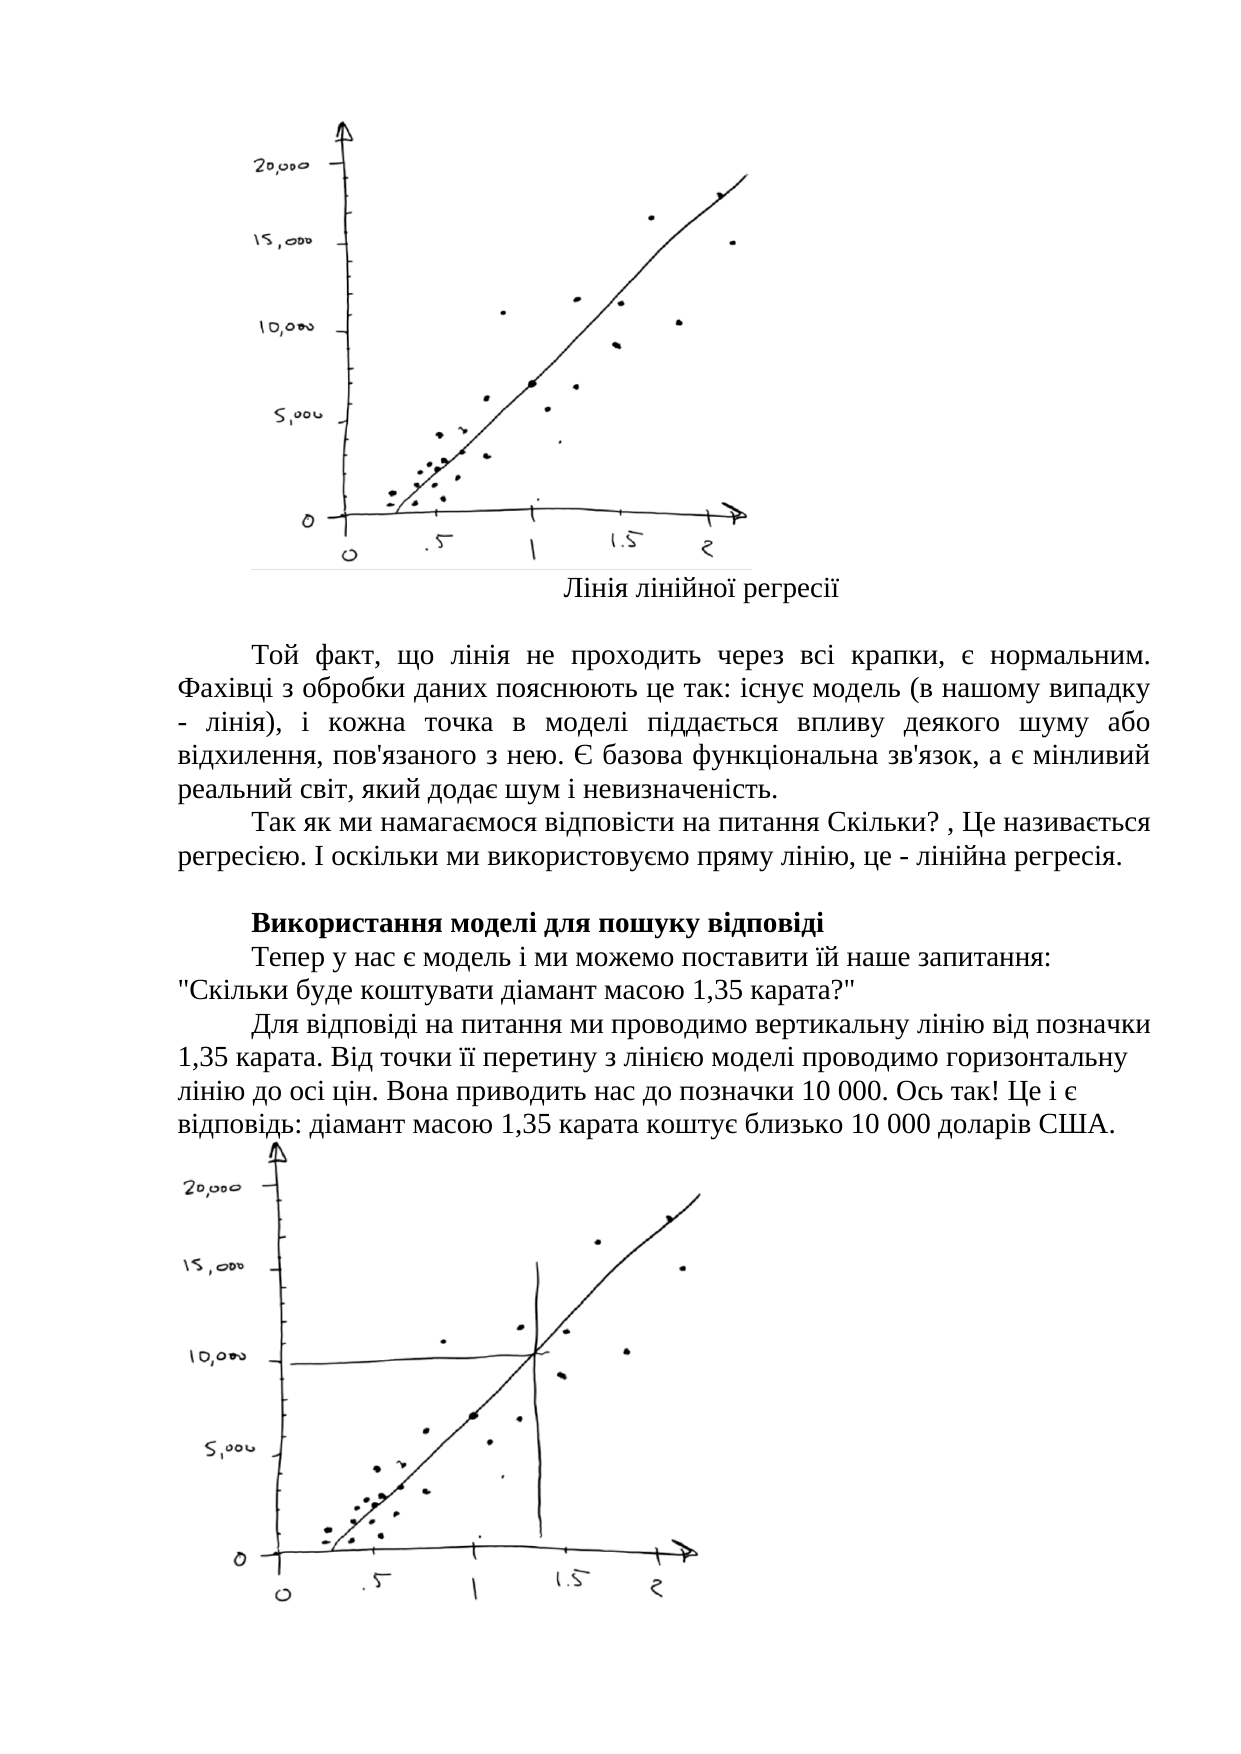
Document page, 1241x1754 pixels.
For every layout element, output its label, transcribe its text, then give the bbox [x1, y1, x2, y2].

text Для відповіді на питання ми проводимо вертикальну лінію від позначки 1,35 карата. Від точки її перетину з лінією моделі проводимо горизонтальну лінію до осі цін. Вона приводить нас до позначки 10 000. Ось так! Це і є відповідь: діамант масою 1,35 карата коштує близько 10 000 доларів США. [177, 1006, 1152, 1140]
picture [251, 118, 752, 570]
picture [177, 1140, 705, 1608]
text Лінія лінійної регресії [177, 570, 1152, 603]
text Використання моделі для пошуку відповіді [177, 905, 1152, 939]
text Так як ми намагаємося відповісти на питання Скільки? , Це називається регресією. І оскільки ми використовуємо пряму лінію, це - лінійна регресія. [177, 804, 1152, 872]
text Той факт, що лінія не проходить через всі крапки, є нормальним. Фахівці з обробки даних пояснюють це так: існує модель (в нашому випадку - лінія), і кожна точка в моделі піддається впливу деякого шуму або відхилення, пов'язаного з нею. Є базова функціональна зв'язок, а є мінливий реальний світ, який додає шум і невизначеність. [177, 637, 1152, 804]
text Тепер у нас є модель і ми можемо поставити їй наше запитання: "Скільки буде коштувати діамант масою 1,35 карата?" [177, 939, 1152, 1006]
